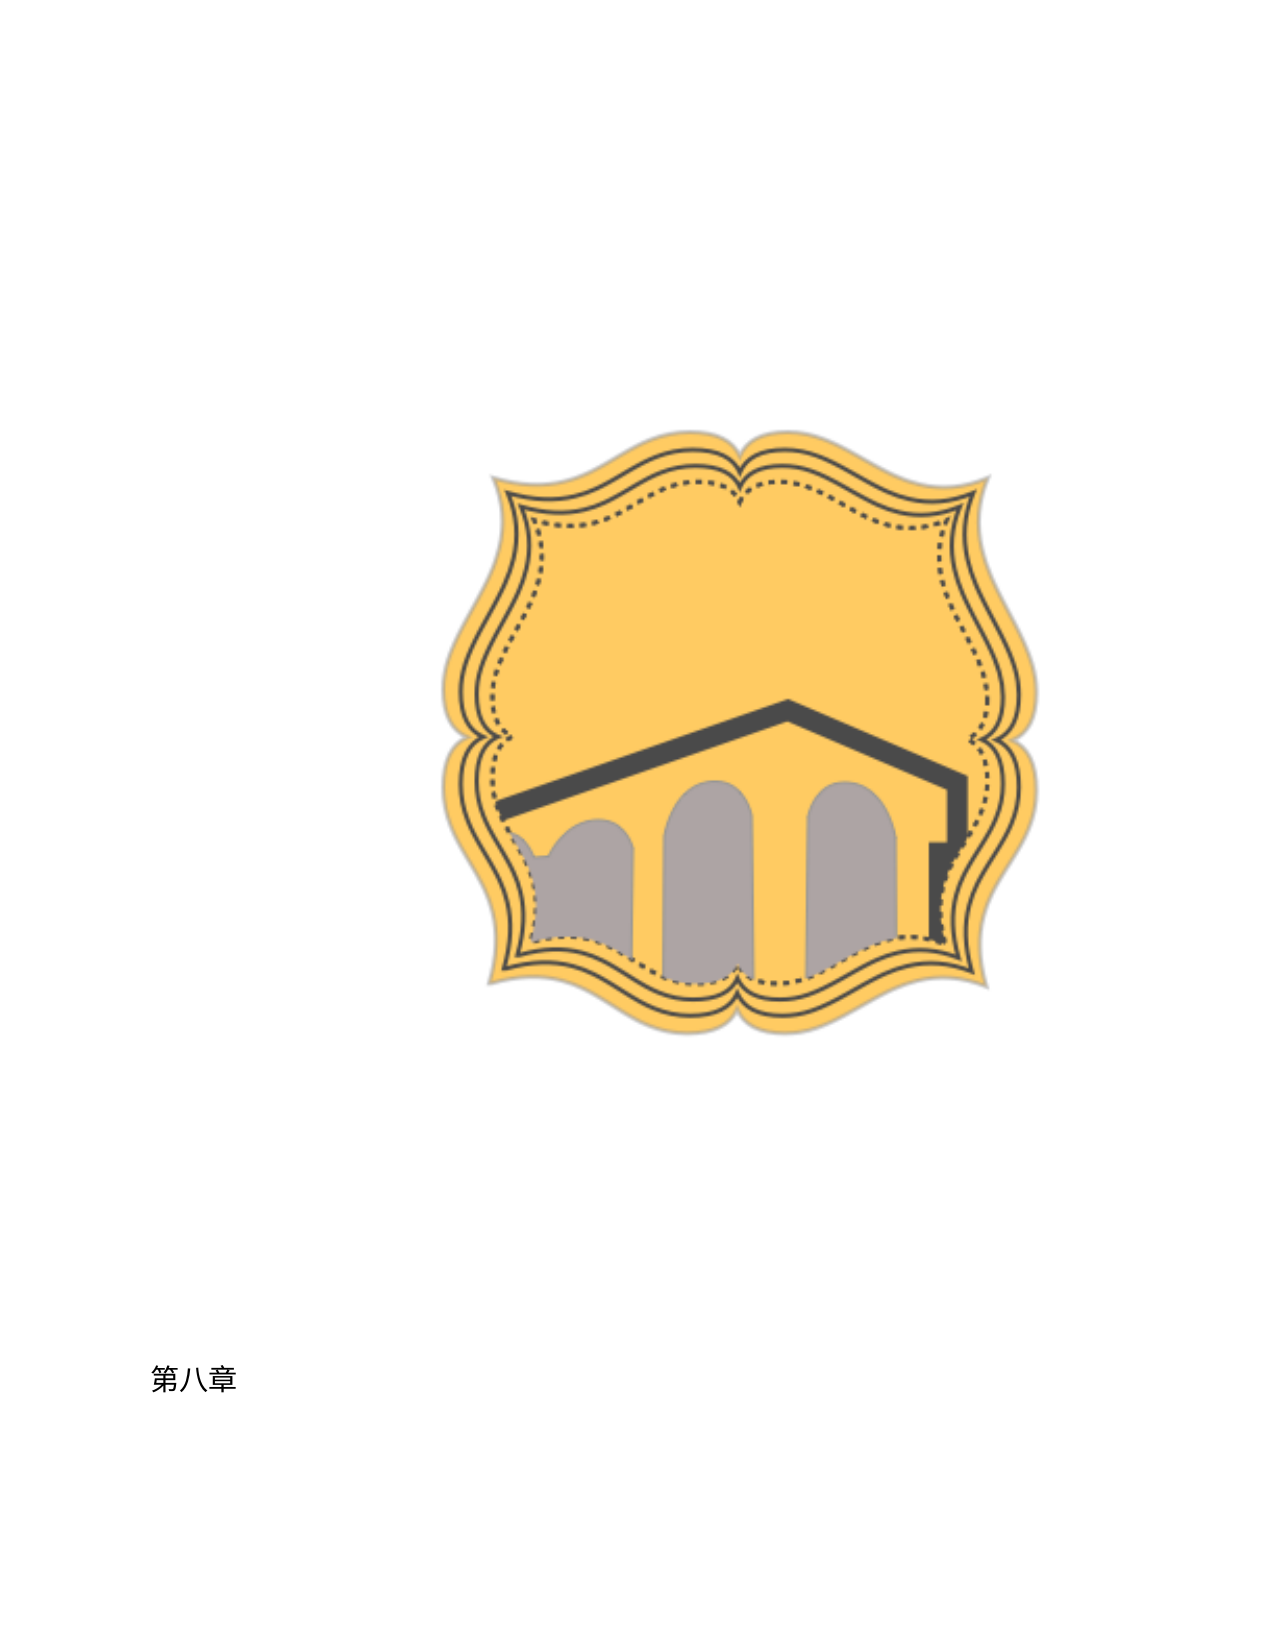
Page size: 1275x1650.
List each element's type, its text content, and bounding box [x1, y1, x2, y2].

text 第八章 [150, 1356, 1125, 1399]
picture [150, 150, 1275, 1317]
